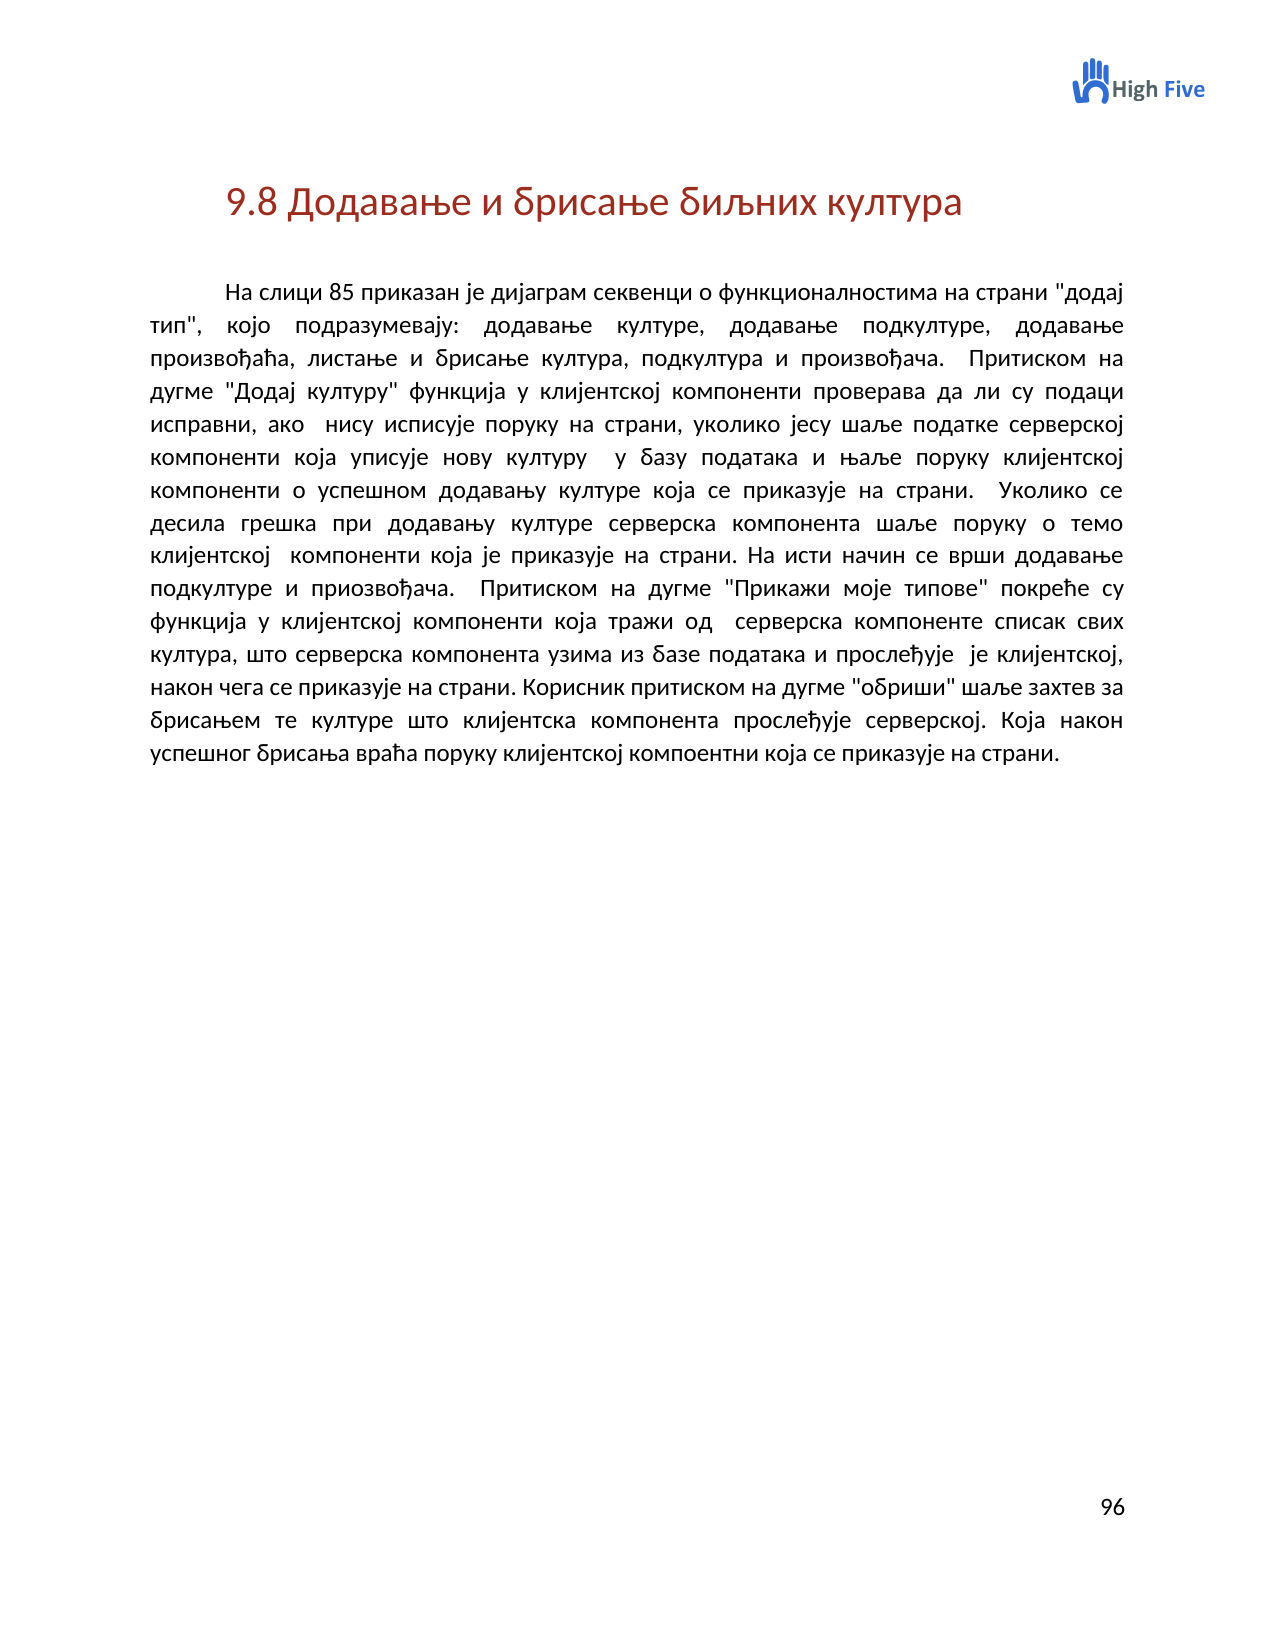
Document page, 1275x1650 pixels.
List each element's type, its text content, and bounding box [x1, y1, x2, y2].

text На слици 85 приказан је дијаграм секвенци о функционалностима на страни "додај тип", којо подразумевају: додавање културе, додавање подкултуре, додавање произвођаћа, листање и брисање култура, подкултура и произвођача. Притиском на дугме "Додај културу" функција у клијентској компоненти проверава да ли су подаци исправни, ако нису исписује поруку на страни, уколико јесу шаље податке серверској компоненти која уписује нову културу у базу података и њаље поруку клијентској компоненти о успешном додавању културе која се приказује на страни. Уколико се десила грешка при додавању културе серверска компонента шаље поруку о темо клијентској компоненти која је приказује на страни. На исти начин се врши додавање подкултуре и приозвођача. Притиском на дугме "Прикажи моје типове" покреће су функција у клијентској компоненти која тражи од серверска компоненте списак свих култура, што серверска компонента узима из базе података и прослеђује је клијентској, након чега се приказује на страни. Корисник притиском на дугме "обриши" шаље захтев за брисањем те културе што клијентска компонента прослеђује серверској. Која након успешног брисања враћа поруку клијентској компоентни која се приказује на страни. [150, 276, 1125, 768]
picture [1069, 53, 1223, 110]
subtitle 9.8 Додавање и брисање биљних култура [150, 175, 1125, 226]
